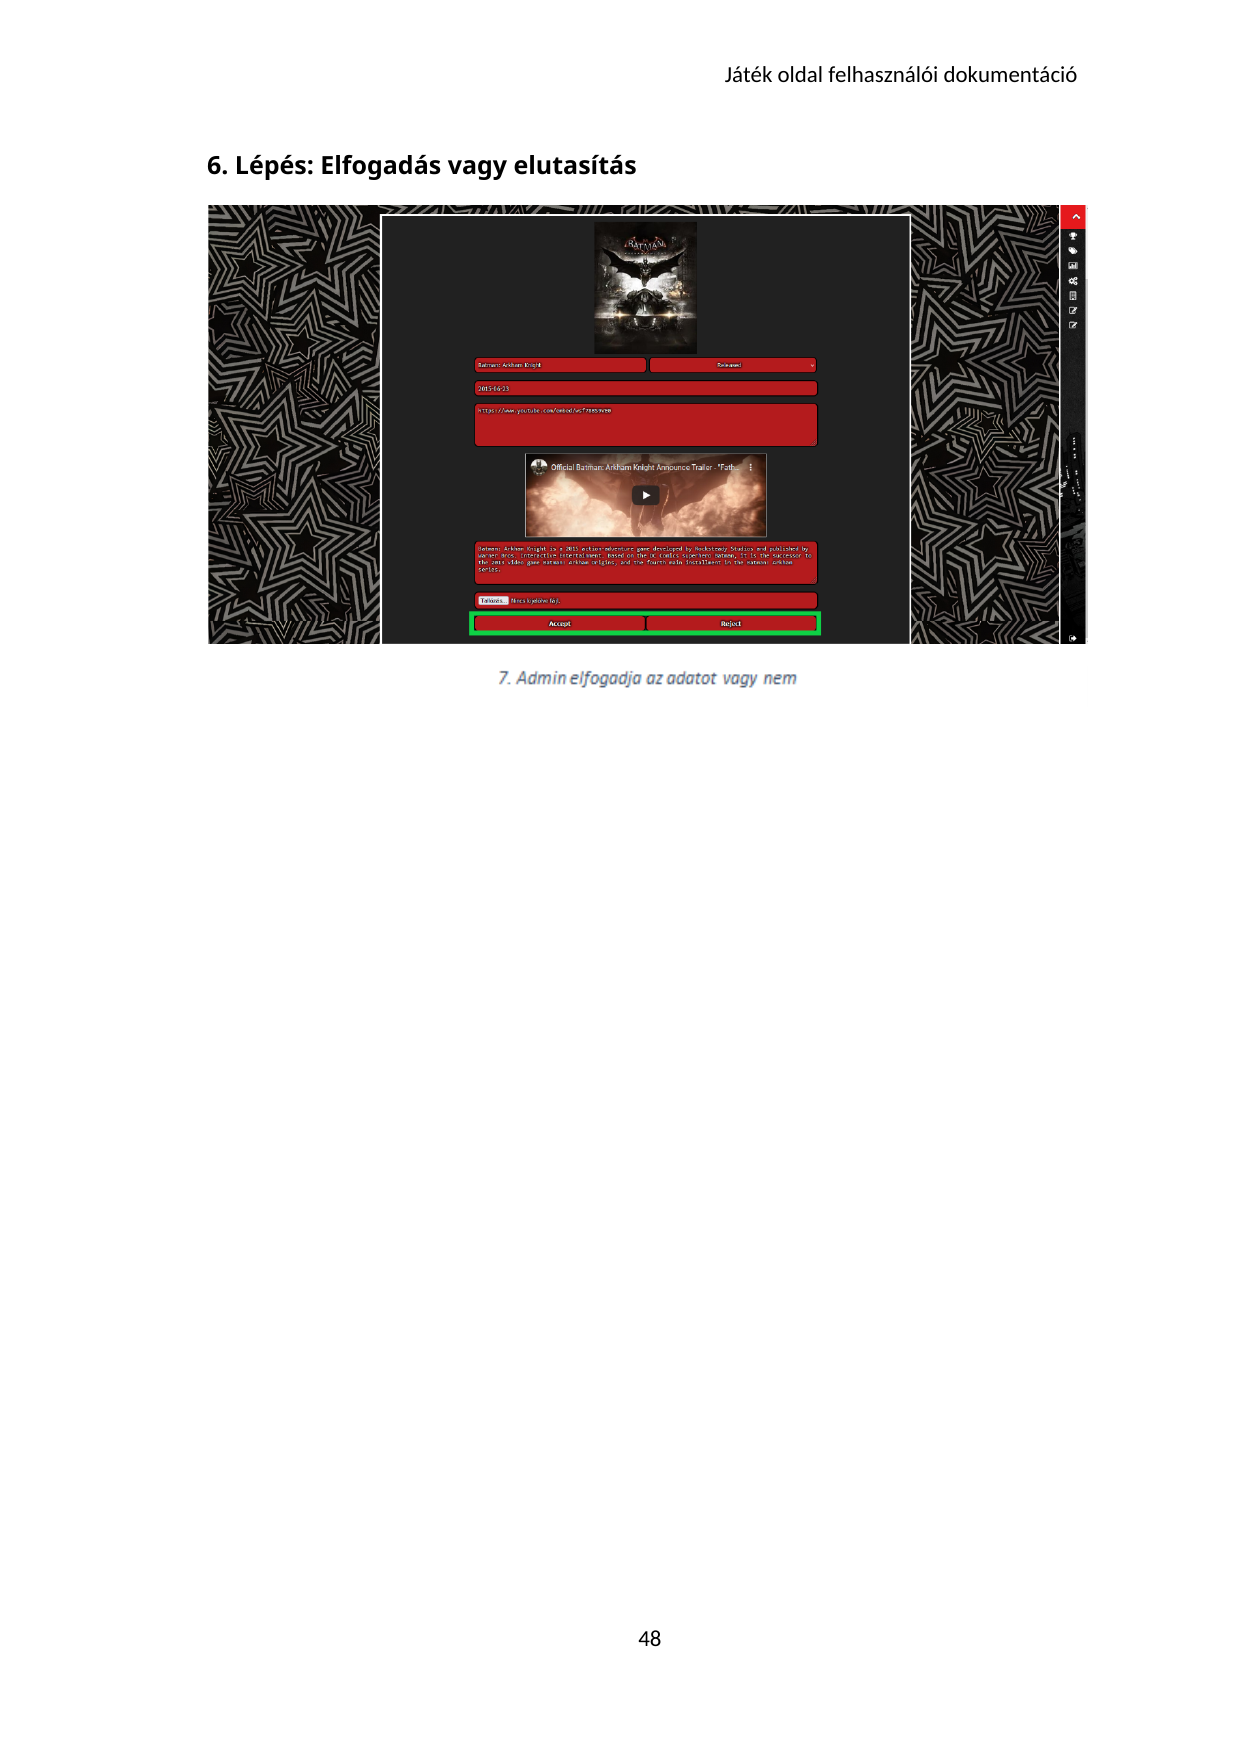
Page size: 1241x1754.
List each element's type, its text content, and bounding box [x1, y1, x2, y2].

picture [206, 205, 1088, 643]
subtitle 6. Lépés: Elfogadás vagy elutasítás [207, 148, 1092, 182]
picture [206, 666, 1088, 707]
